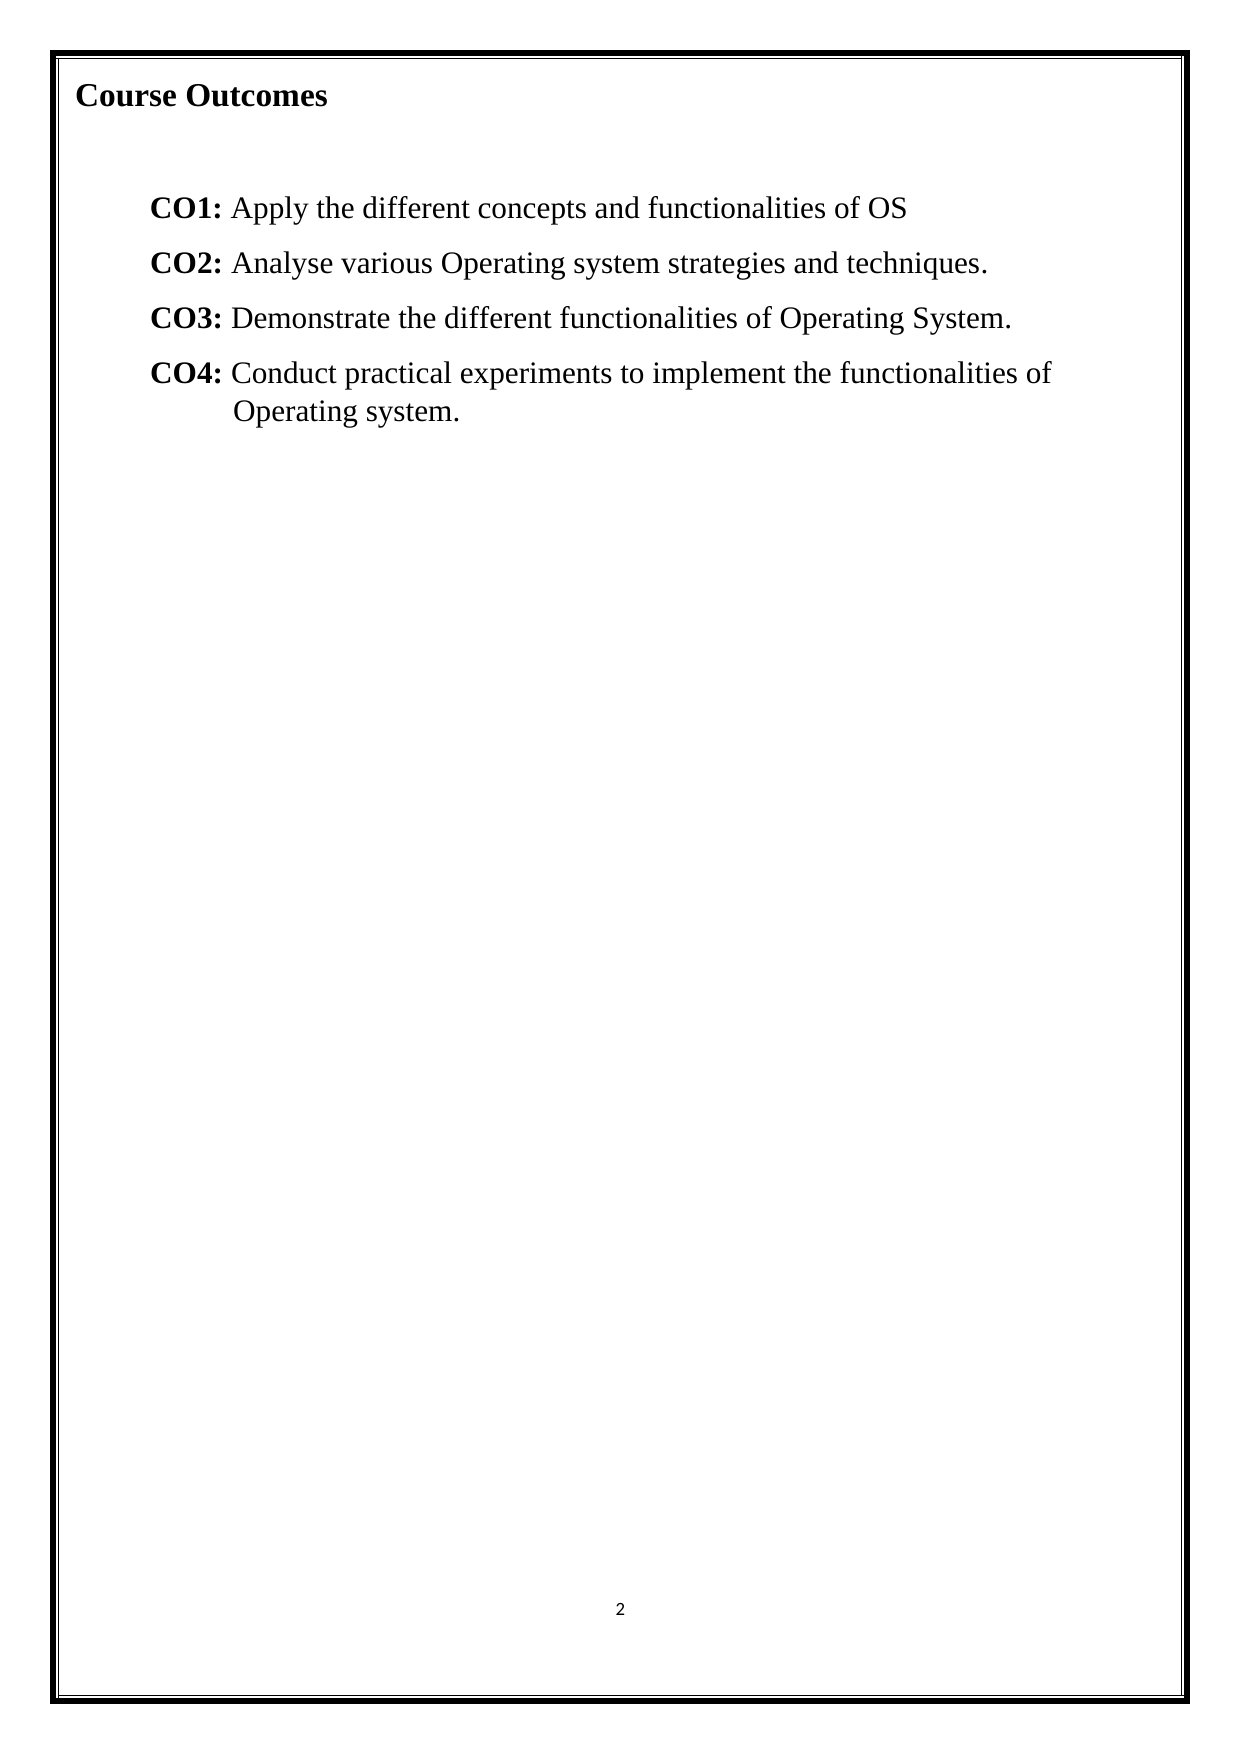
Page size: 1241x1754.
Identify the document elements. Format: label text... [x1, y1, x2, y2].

text CO4: Conduct practical experiments to implement the functionalities of Operating system. [75, 354, 1165, 428]
text Course Outcomes [75, 75, 1165, 113]
text CO2: Analyse various Operating system strategies and techniques. [75, 245, 1165, 281]
text CO1: Apply the different concepts and functionalities of OS [134, 189, 1165, 226]
text CO3: Demonstrate the different functionalities of Operating System. [75, 299, 1165, 335]
